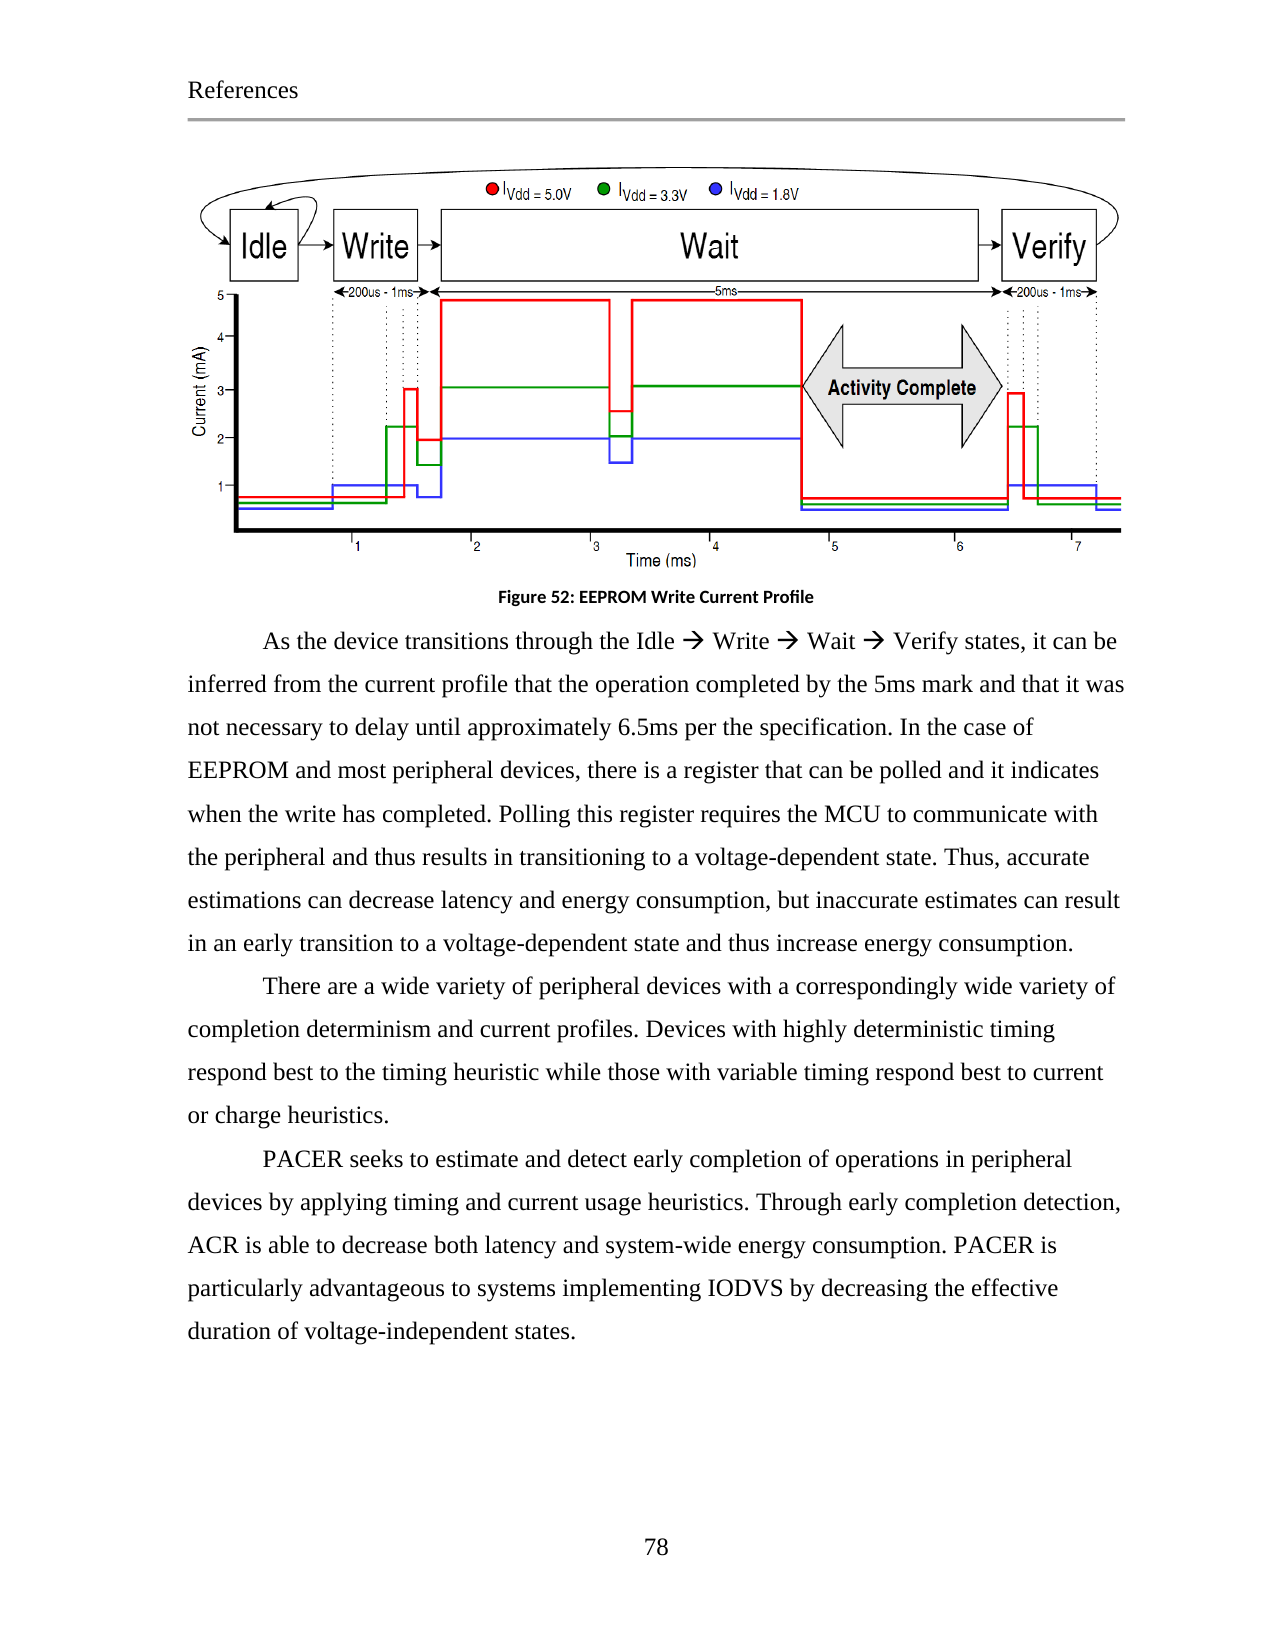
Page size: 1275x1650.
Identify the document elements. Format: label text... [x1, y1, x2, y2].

picture [187, 161, 1125, 572]
text PACER seeks to estimate and detect early completion of operations in peripheral devices by applying timing and current usage heuristics. Through early completion detection, ACR is able to decrease both latency and system-wide energy consumption. PACER is particularly advantageous to systems implementing IODVS by decreasing the effective duration of voltage-independent states. [187, 1144, 1125, 1345]
text There are a wide variety of peripheral devices with a correspondingly wide variety of completion determinism and current profiles. Devices with highly deterministic timing respond best to the timing heuristic while those with variable timing respond best to current or charge heuristics. [187, 971, 1125, 1129]
text Figure 52: EEPROM Write Current Profile [187, 586, 1125, 608]
text As the device transitions through the Idle Write Wait Verify states, it can be inferred from the current profile that the operation completed by the 5ms mark and that it was not necessary to delay until approximately 6.5ms per the specification. In the case of EEPROM and most peripheral devices, there is a register that can be polled and it indicates when the write has completed. Polling this register requires the MCU to communicate with the peripheral and thus results in transitioning to a voltage-dependent state. Thus, accurate estimations can decrease latency and energy consumption, but inaccurate estimates can result in an early transition to a voltage-dependent state and thus increase energy consumption. [187, 626, 1125, 957]
